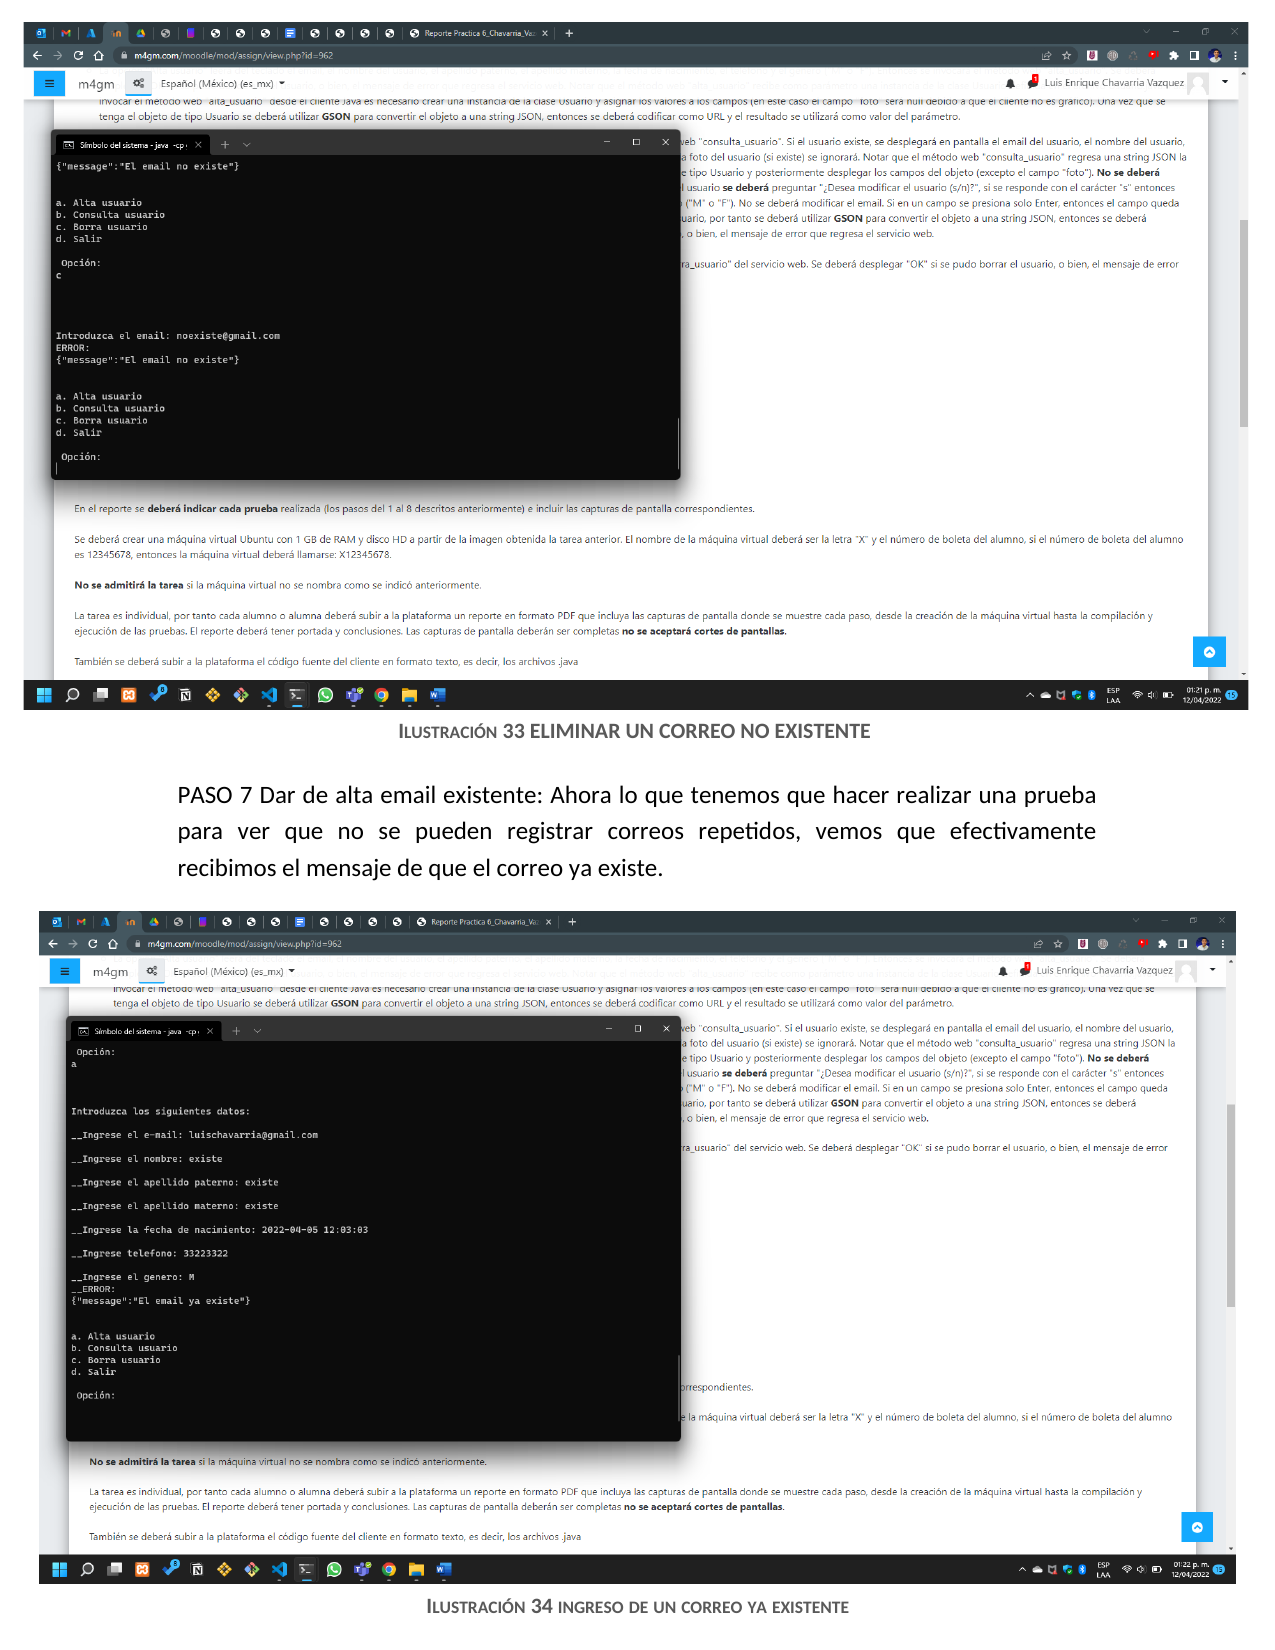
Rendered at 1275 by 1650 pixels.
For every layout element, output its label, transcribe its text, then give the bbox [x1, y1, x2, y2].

text PASO 7 Dar de alta email existente: Ahora lo que tenemos que hacer realizar una prueba para ver que no se pueden registrar correos repetidos, vemos que efectivamente recibimos el mensaje de que el correo ya existe. [177, 779, 1098, 883]
picture [39, 911, 1236, 1584]
picture [23, 22, 1249, 710]
